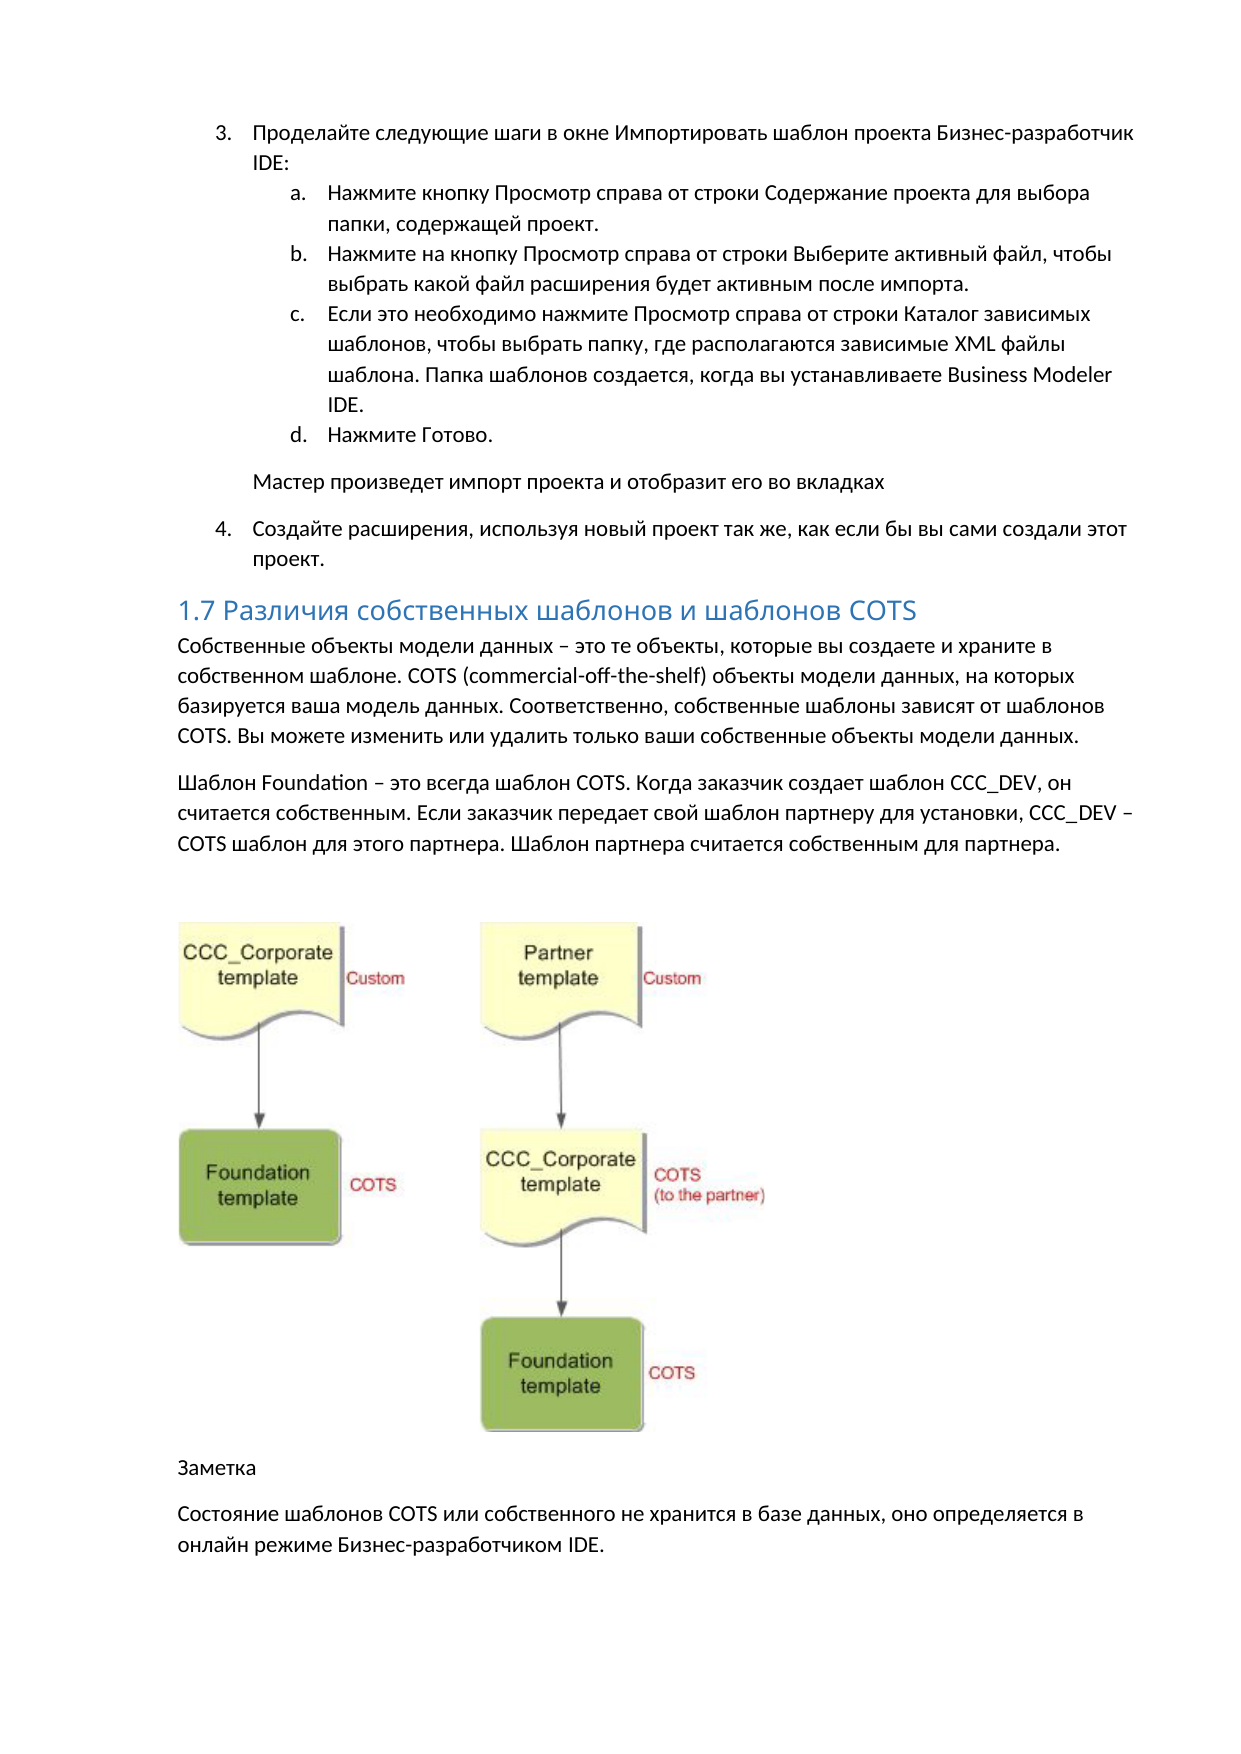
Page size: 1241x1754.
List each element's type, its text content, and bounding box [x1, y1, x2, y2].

list Проделайте следующие шаги в окне Импортировать шаблон проекта Бизнес-разработчик IDE: [215, 118, 1152, 176]
text Состояние шаблонов COTS или собственного не хранится в базе данных, оно определяется в онлайн режиме Бизнес-разработчиком IDE. [177, 1499, 1152, 1558]
list Создайте расширения, используя новый проект так же, как если бы вы сами создали этот проект. [215, 514, 1152, 572]
list Нажмите на кнопку Просмотр справа от строки Выберите активный файл, чтобы выбрать какой файл расширения будет активным после импорта. [290, 239, 1152, 297]
list Нажмите Готово. [290, 420, 1152, 448]
list Нажмите кнопку Просмотр справа от строки Содержание проекта для выбора папки, содержащей проект. [290, 178, 1152, 237]
text Собственные объекты модели данных – это те объекты, которые вы создаете и храните в собственном шаблоне. COTS (commercial-off-the-shelf) объекты модели данных, на которых базируется ваша модель данных. Соответственно, собственные шаблоны зависят от шаблонов COTS. Вы можете изменить или удалить только ваши собственные объекты модели данных. [177, 631, 1152, 749]
text Заметка [177, 922, 1152, 1481]
text Мастер произведет импорт проекта и отобразит его во вкладках [178, 467, 1152, 495]
list Если это необходимо нажмите Просмотр справа от строки Каталог зависимых шаблонов, чтобы выбрать папку, где располагаются зависимые XML файлы шаблона. Папка шаблонов создается, когда вы устанавливаете Business Modeler IDE. [290, 299, 1152, 418]
subtitle 1.7 Различия собственных шаблонов и шаблонов COTS [177, 591, 1152, 628]
text Шаблон Foundation – это всегда шаблон COTS. Когда заказчик создает шаблон CCC_DEV, он считается собственным. Если заказчик передает свой шаблон партнеру для установки, ССС_DEV – COTS шаблон для этого партнера. Шаблон партнера считается собственным для партнера. [177, 768, 1152, 857]
